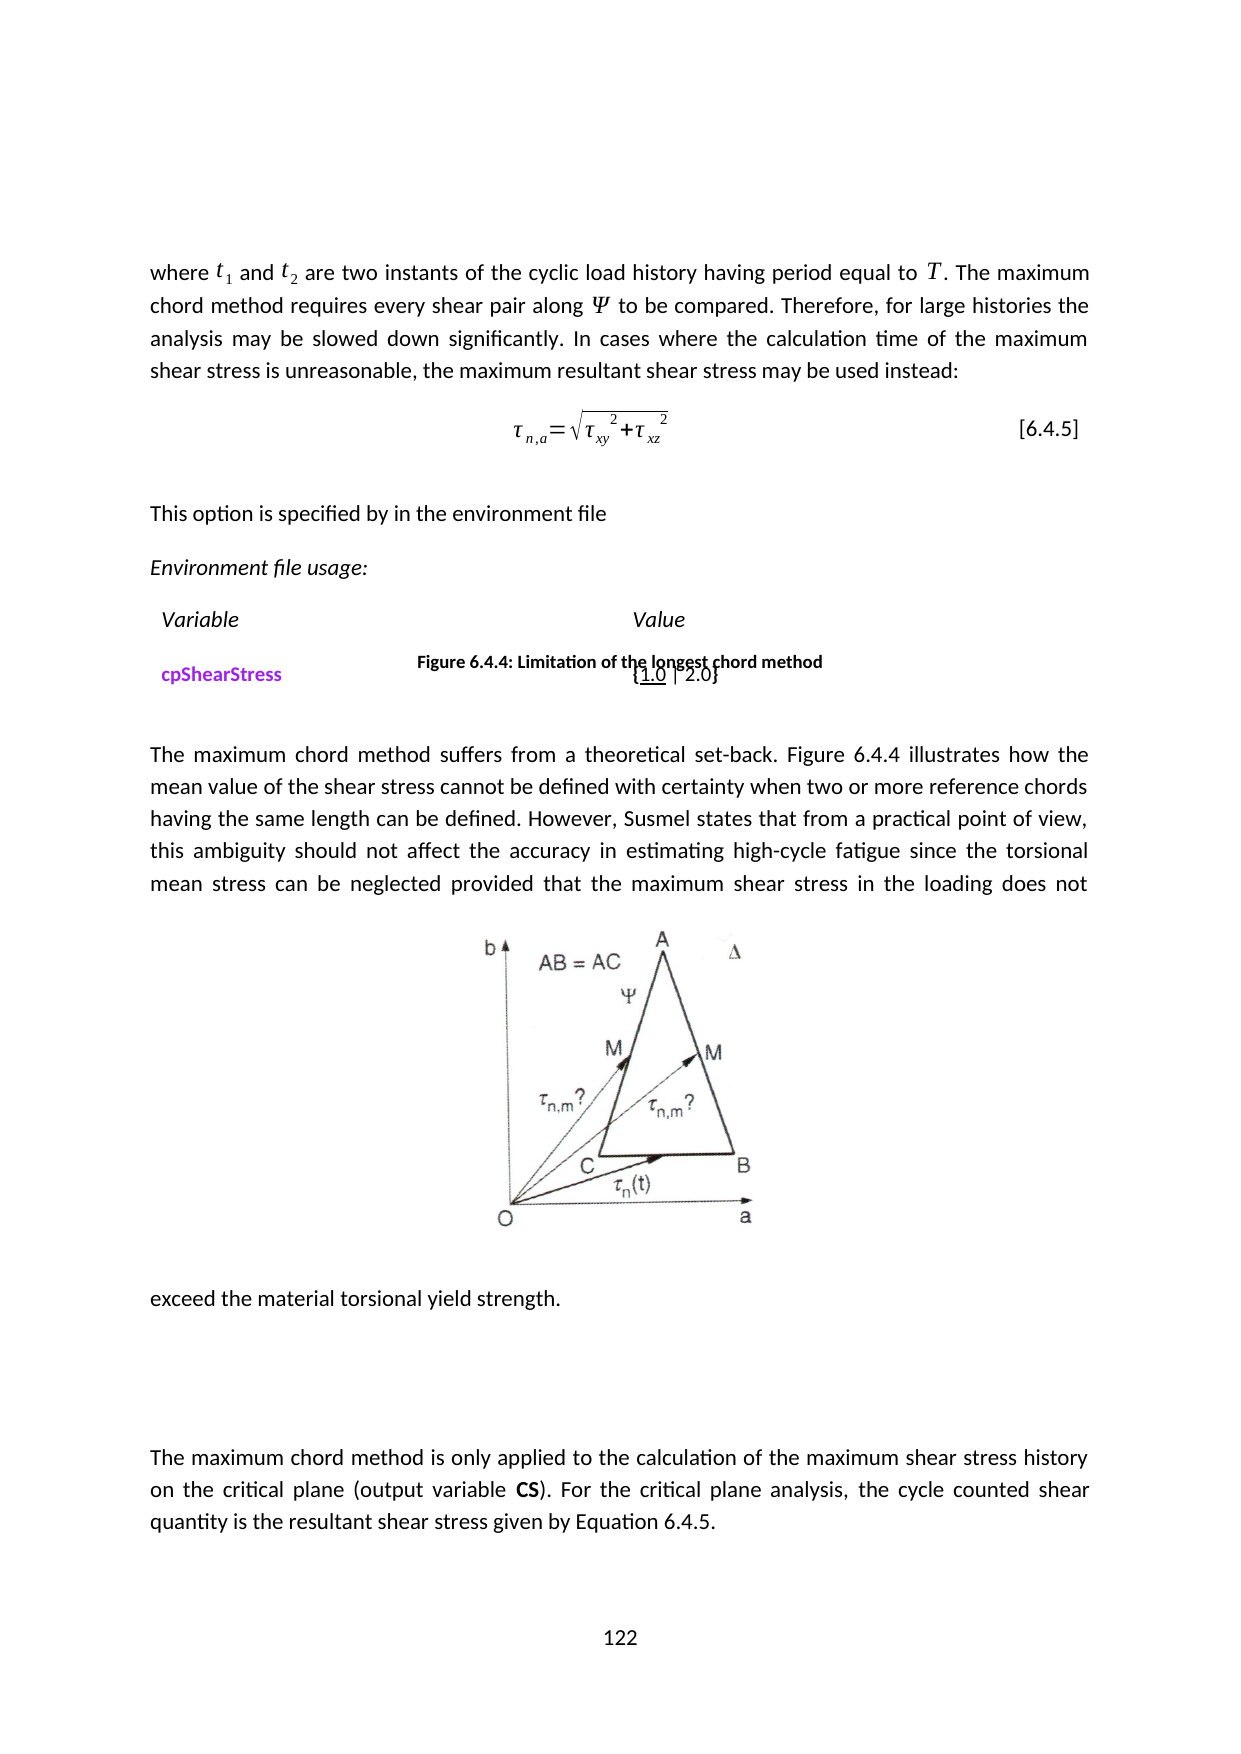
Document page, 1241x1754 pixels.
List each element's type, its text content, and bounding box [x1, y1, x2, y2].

text The maximum chord method is only applied to the calculation of the maximum shear stress history on the critical plane (output variable CS). For the critical plane analysis, the cycle counted shear quantity is the resultant shear stress given by Equation 6.4.5. [150, 1443, 1090, 1536]
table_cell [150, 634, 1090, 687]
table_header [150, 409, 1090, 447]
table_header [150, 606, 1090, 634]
text where and are two instants of the cyclic load history having period equal to . The maximum chord method requires every shear pair along to be compared. Therefore, for large histories the analysis may be slowed down significantly. In cases where the calculation time of the maximum shear stress is unreasonable, the maximum resultant shear stress may be used instead: [150, 256, 1090, 384]
text This option is specified by in the environment file [150, 499, 1090, 528]
picture [479, 923, 762, 1231]
text The maximum chord method suffers from a theoretical set-back. Figure 6.4.4 illustrates how the mean value of the shear stress cannot be defined with certainty when two or more reference chords having the same length can be defined. However, Susmel states that from a practical point of view, this ambiguity should not affect the accuracy in estimating high-cycle fatigue since the torsional mean stress can be neglected provided that the maximum shear stress in the loading does not exceed the material torsional yield strength. [150, 740, 1090, 1312]
text Environment file usage: [150, 553, 1090, 581]
